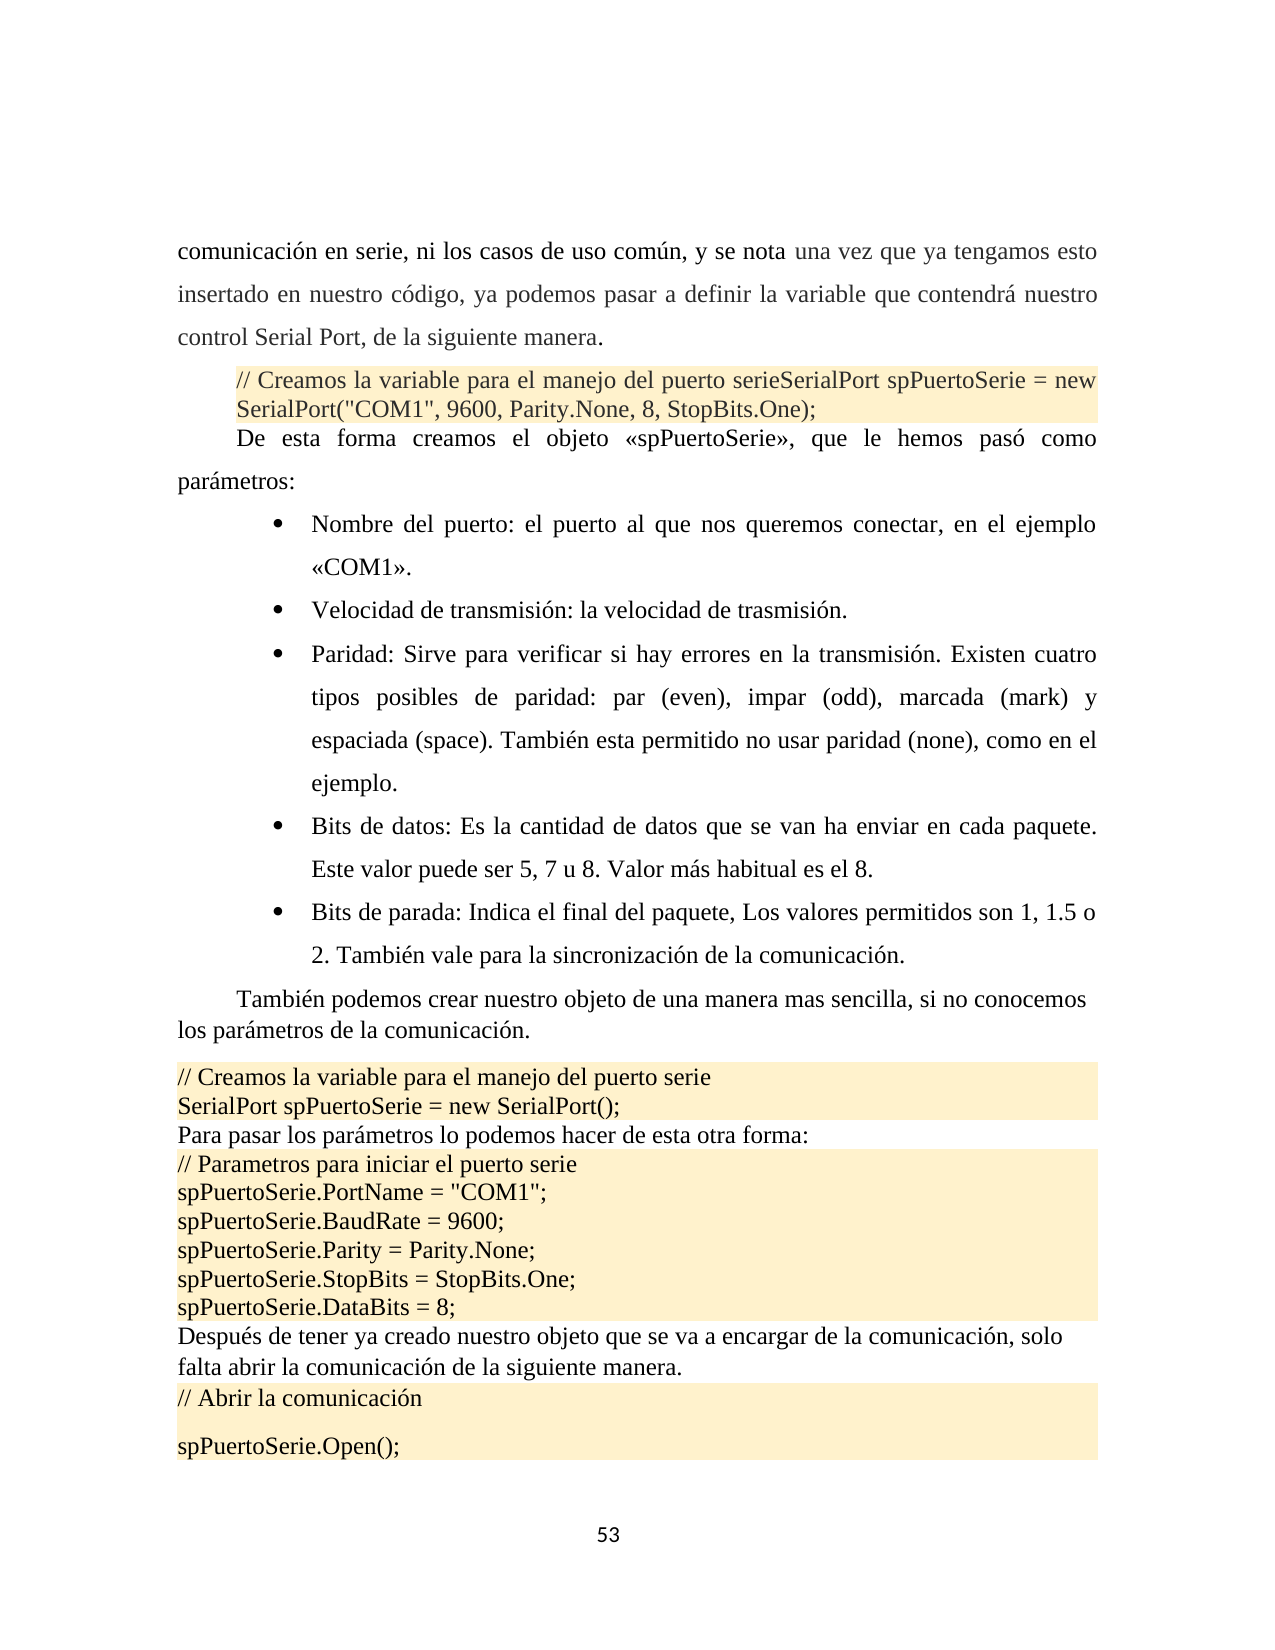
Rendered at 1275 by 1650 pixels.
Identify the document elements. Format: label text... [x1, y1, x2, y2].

text spPuertoSerie.PortName = "COM1"; [177, 1177, 1098, 1206]
text Después de tener ya creado nuestro objeto que se va a encargar de la comunicación, solo falta abrir la comunicación de la siguiente manera. [177, 1321, 1098, 1381]
text // Parametros para iniciar el puerto serie [177, 1149, 1098, 1177]
text // Creamos la variable para el manejo del puerto serieSerialPort spPuertoSerie = new SerialPort("COM1", 9600, Parity.None, 8, StopBits.One); [236, 366, 1098, 423]
text spPuertoSerie.Open(); [177, 1431, 1098, 1460]
text spPuertoSerie.StopBits = StopBits.One; [177, 1264, 1098, 1292]
text También podemos crear nuestro objeto de una manera mas sencilla, si no conocemos los parámetros de la comunicación. [177, 984, 1098, 1043]
text // Abrir la comunicación [177, 1383, 1098, 1412]
text De esta forma creamos el objeto «spPuertoSerie», que le hemos pasó como parámetros: [177, 423, 1098, 495]
text // Creamos la variable para el manejo del puerto serie [177, 1062, 1098, 1091]
list Paridad: Sirve para verificar si hay errores en la transmisión. Existen cuatro tipos posibles de paridad: par (even), impar (odd), marcada (mark) y espaciada (space). También esta permitido no usar paridad (none), como en el ejemplo. [274, 639, 1098, 797]
text Para pasar los parámetros lo podemos hacer de esta otra forma: [177, 1120, 1098, 1149]
text spPuertoSerie.Parity = Parity.None; [177, 1235, 1098, 1264]
text spPuertoSerie.DataBits = 8; [177, 1292, 1098, 1321]
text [177, 236, 1098, 279]
text SerialPort spPuertoSerie = new SerialPort(); [177, 1091, 1098, 1120]
list Bits de datos: Es la cantidad de datos que se van ha enviar en cada paquete. Este valor puede ser 5, 7 u 8. Valor más habitual es el 8. [274, 811, 1098, 883]
text spPuertoSerie.BaudRate = 9600; [177, 1206, 1098, 1235]
list Nombre del puerto: el puerto al que nos queremos conectar, en el ejemplo «COM1». [274, 509, 1098, 581]
list Bits de parada: Indica el final del paquete, Los valores permitidos son 1, 1.5 o 2. También vale para la sincronización de la comunicación. [274, 897, 1098, 969]
list Velocidad de transmisión: la velocidad de trasmisión. [274, 596, 1098, 624]
